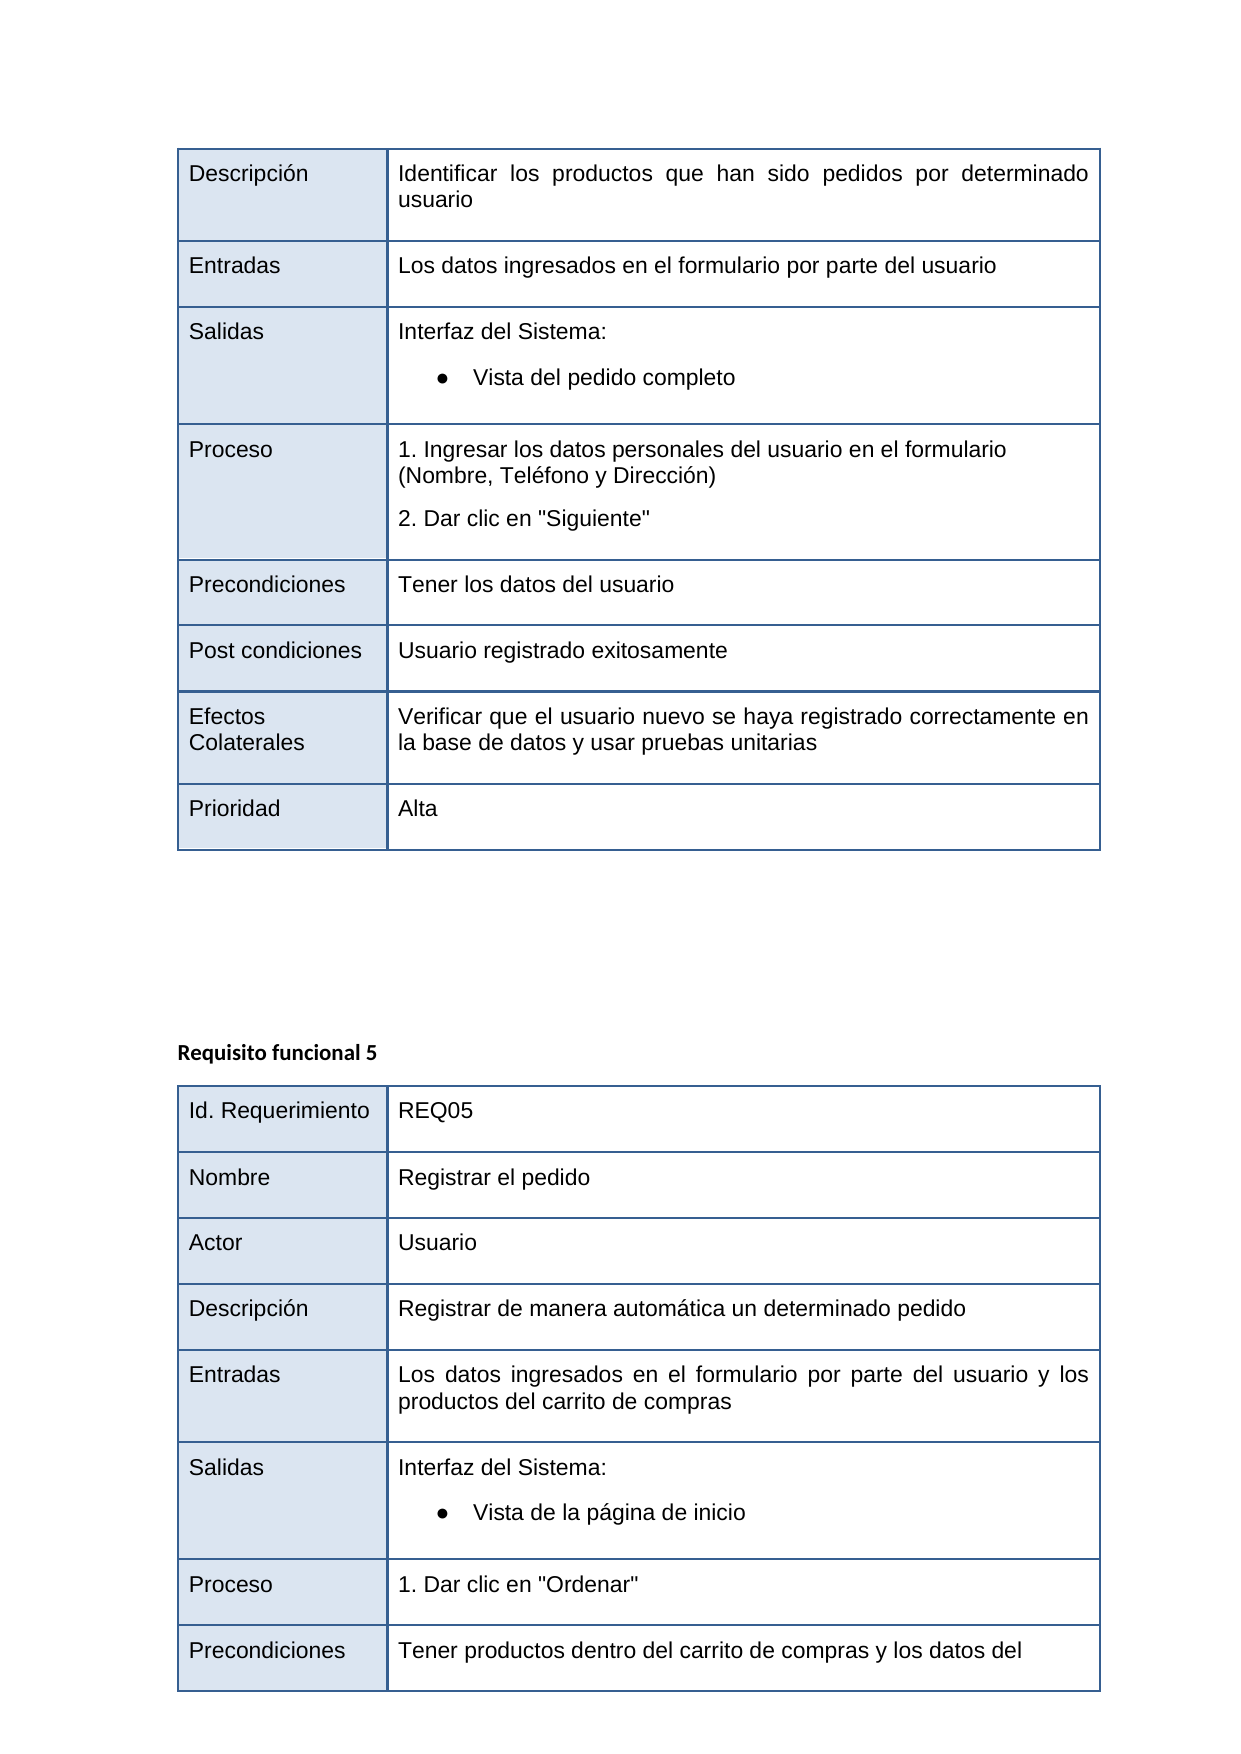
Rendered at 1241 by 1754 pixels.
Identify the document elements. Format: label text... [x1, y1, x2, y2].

table_cell Los datos ingresados en el formulario por parte del usuario [389, 242, 1099, 306]
table_cell Efectos Colaterales [179, 693, 386, 783]
table_cell Descripción [179, 150, 386, 240]
table_header REQ05 [389, 1087, 1099, 1151]
table_cell Post condiciones [179, 626, 386, 690]
table_cell 1. Dar clic en "Ordenar" [389, 1560, 1099, 1624]
table_cell Prioridad [179, 785, 386, 848]
table_cell Salidas [179, 1443, 386, 1558]
text Requisito funcional 5 [177, 1038, 1063, 1066]
table_cell Entradas [179, 1351, 386, 1441]
table_cell Alta [389, 785, 1099, 848]
table_cell Registrar el pedido [389, 1153, 1099, 1217]
table_cell Interfaz del Sistema: Vista del pedido completo [389, 308, 1099, 423]
table_cell Descripción [179, 1285, 386, 1349]
table_cell Actor [179, 1219, 386, 1283]
table_cell Proceso [179, 425, 386, 558]
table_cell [389, 1626, 1099, 1690]
table_cell Los datos ingresados en el formulario por parte del usuario y los productos del carrito de compras [389, 1351, 1099, 1441]
table_cell Verificar que el usuario nuevo se haya registrado correctamente en la base de datos y usar pruebas unitarias [389, 693, 1099, 783]
table_cell 1. Ingresar los datos personales del usuario en el formulario (Nombre, Teléfono y Dirección) 2. Dar clic en "Siguiente" [389, 425, 1099, 558]
table_header Id. Requerimiento [179, 1087, 386, 1151]
table_cell Usuario [389, 1219, 1099, 1283]
table_cell Usuario registrado exitosamente [389, 626, 1099, 690]
table_cell Registrar de manera automática un determinado pedido [389, 1285, 1099, 1349]
table_cell Interfaz del Sistema: Vista de la página de inicio [389, 1443, 1099, 1558]
table_cell Entradas [179, 242, 386, 306]
table_cell Tener los datos del usuario [389, 561, 1099, 624]
table_cell Salidas [179, 308, 386, 423]
table_cell Precondiciones [179, 561, 386, 624]
table_cell Proceso [179, 1560, 386, 1624]
table_cell Nombre [179, 1153, 386, 1217]
table_cell Identificar los productos que han sido pedidos por determinado usuario [389, 150, 1099, 240]
table_cell Precondiciones [179, 1626, 386, 1690]
